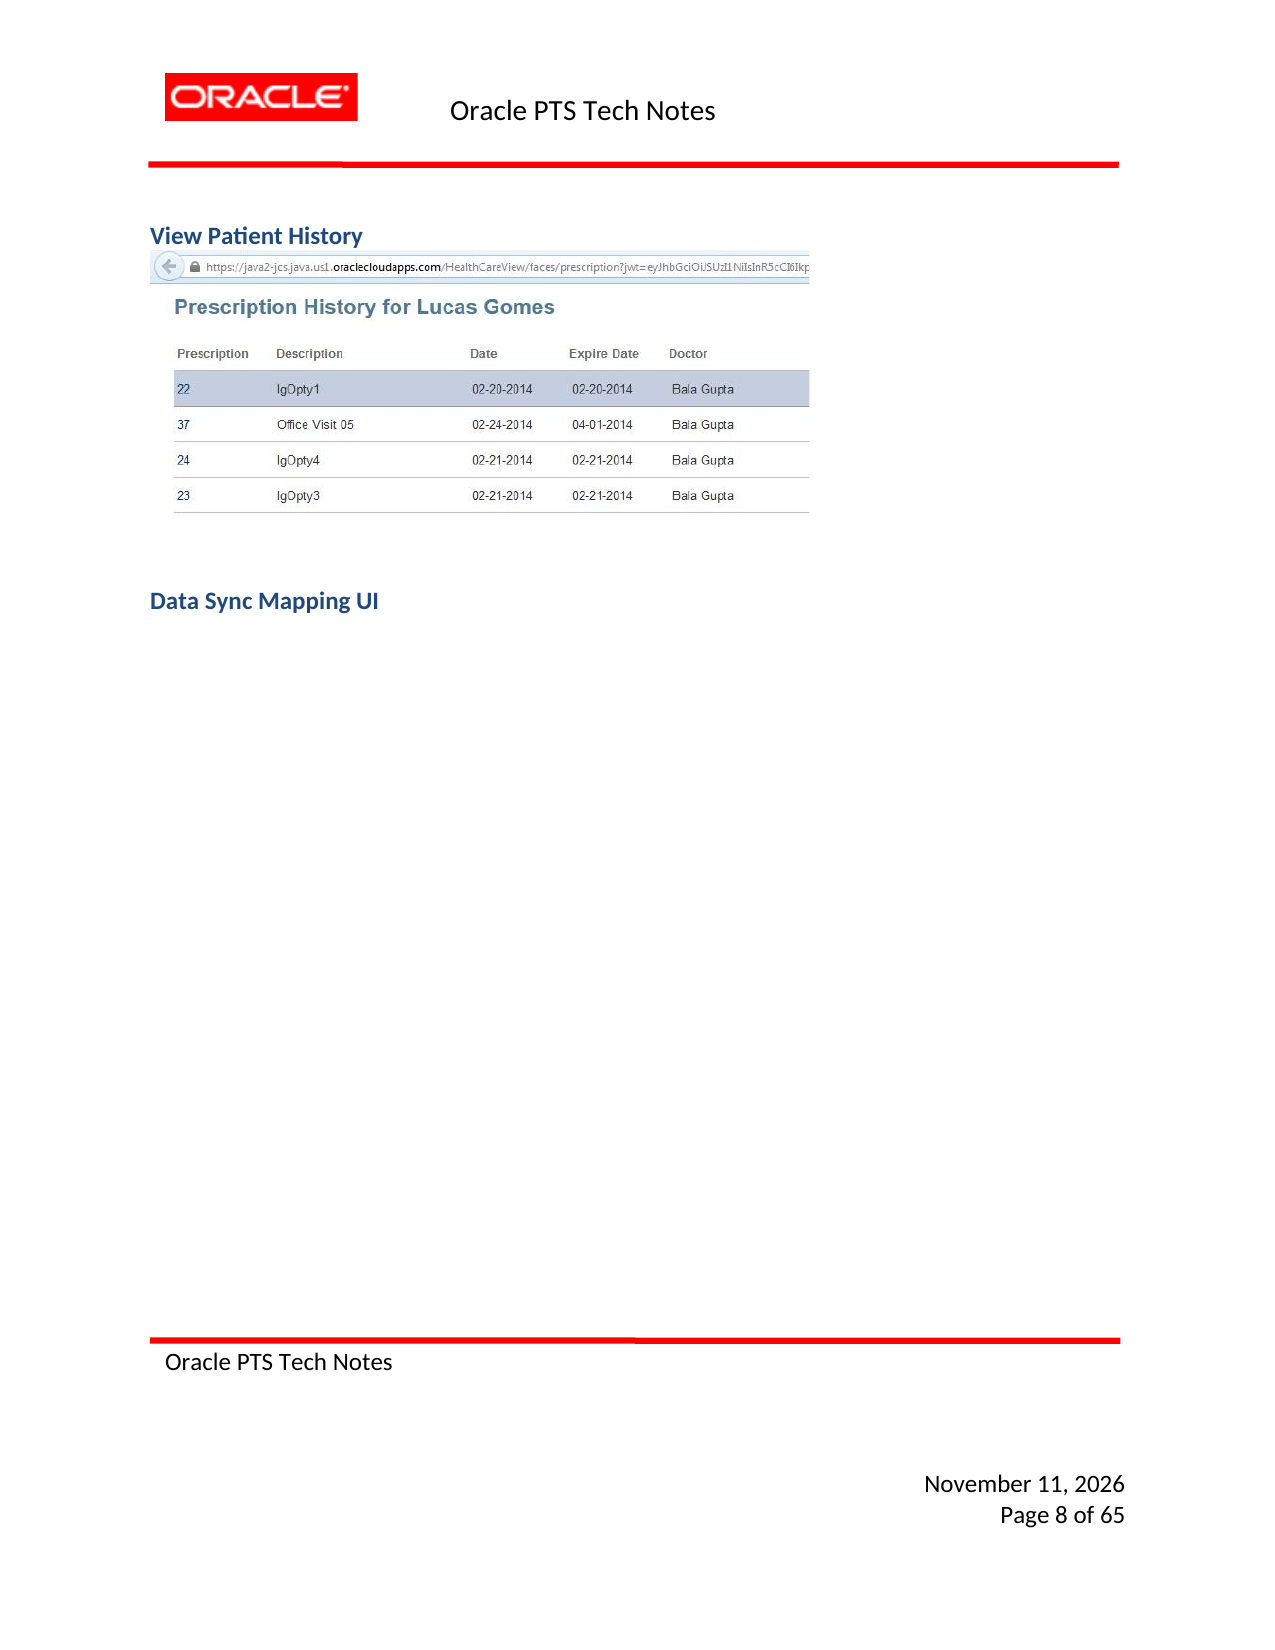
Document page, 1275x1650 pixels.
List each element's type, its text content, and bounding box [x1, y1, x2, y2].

picture [165, 73, 358, 121]
subtitle View Patient History [150, 220, 1125, 250]
picture [150, 250, 810, 565]
subtitle Data Sync Mapping UI [150, 585, 1125, 616]
